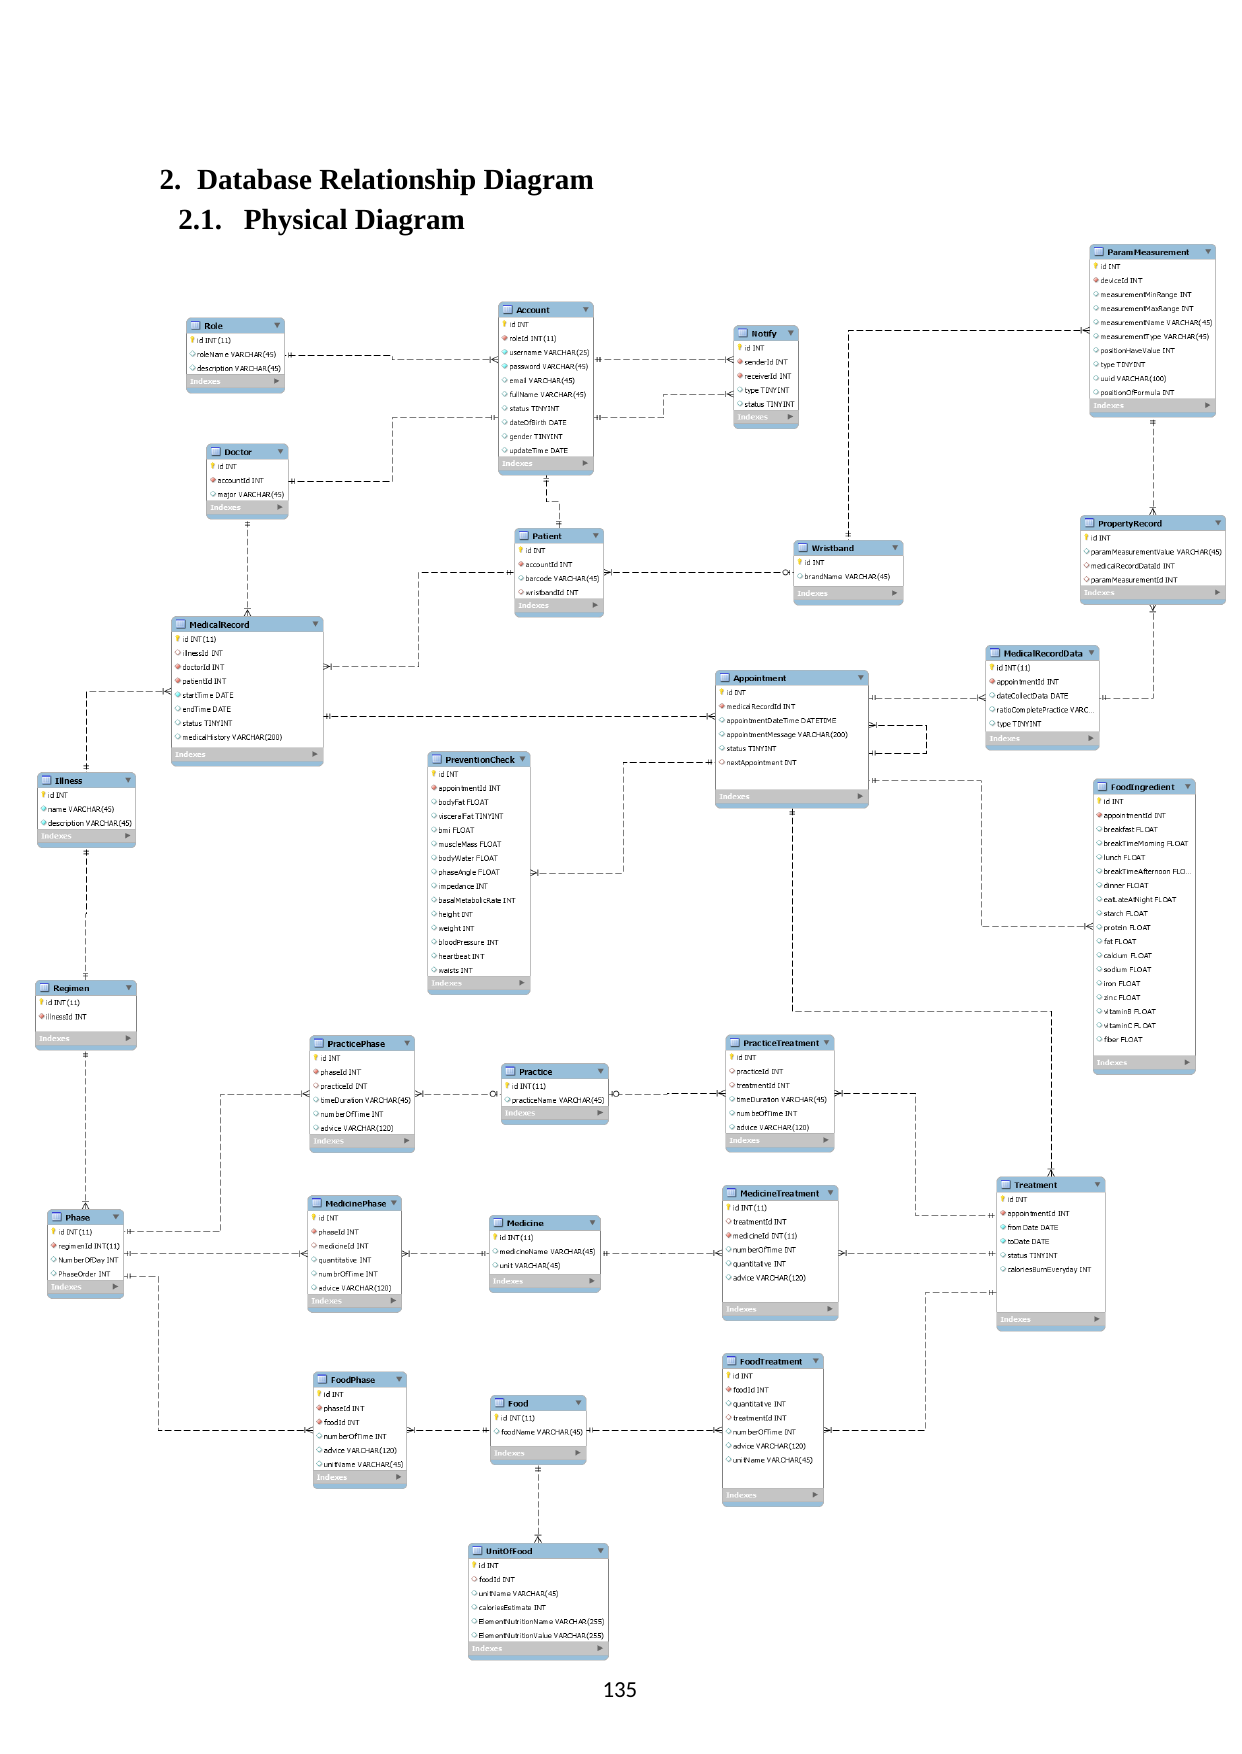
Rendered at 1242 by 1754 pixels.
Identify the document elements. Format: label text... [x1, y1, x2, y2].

subtitle Database Relationship Diagram [159, 162, 1146, 196]
subtitle Physical Diagram [169, 202, 1146, 235]
picture [28, 237, 1232, 1666]
